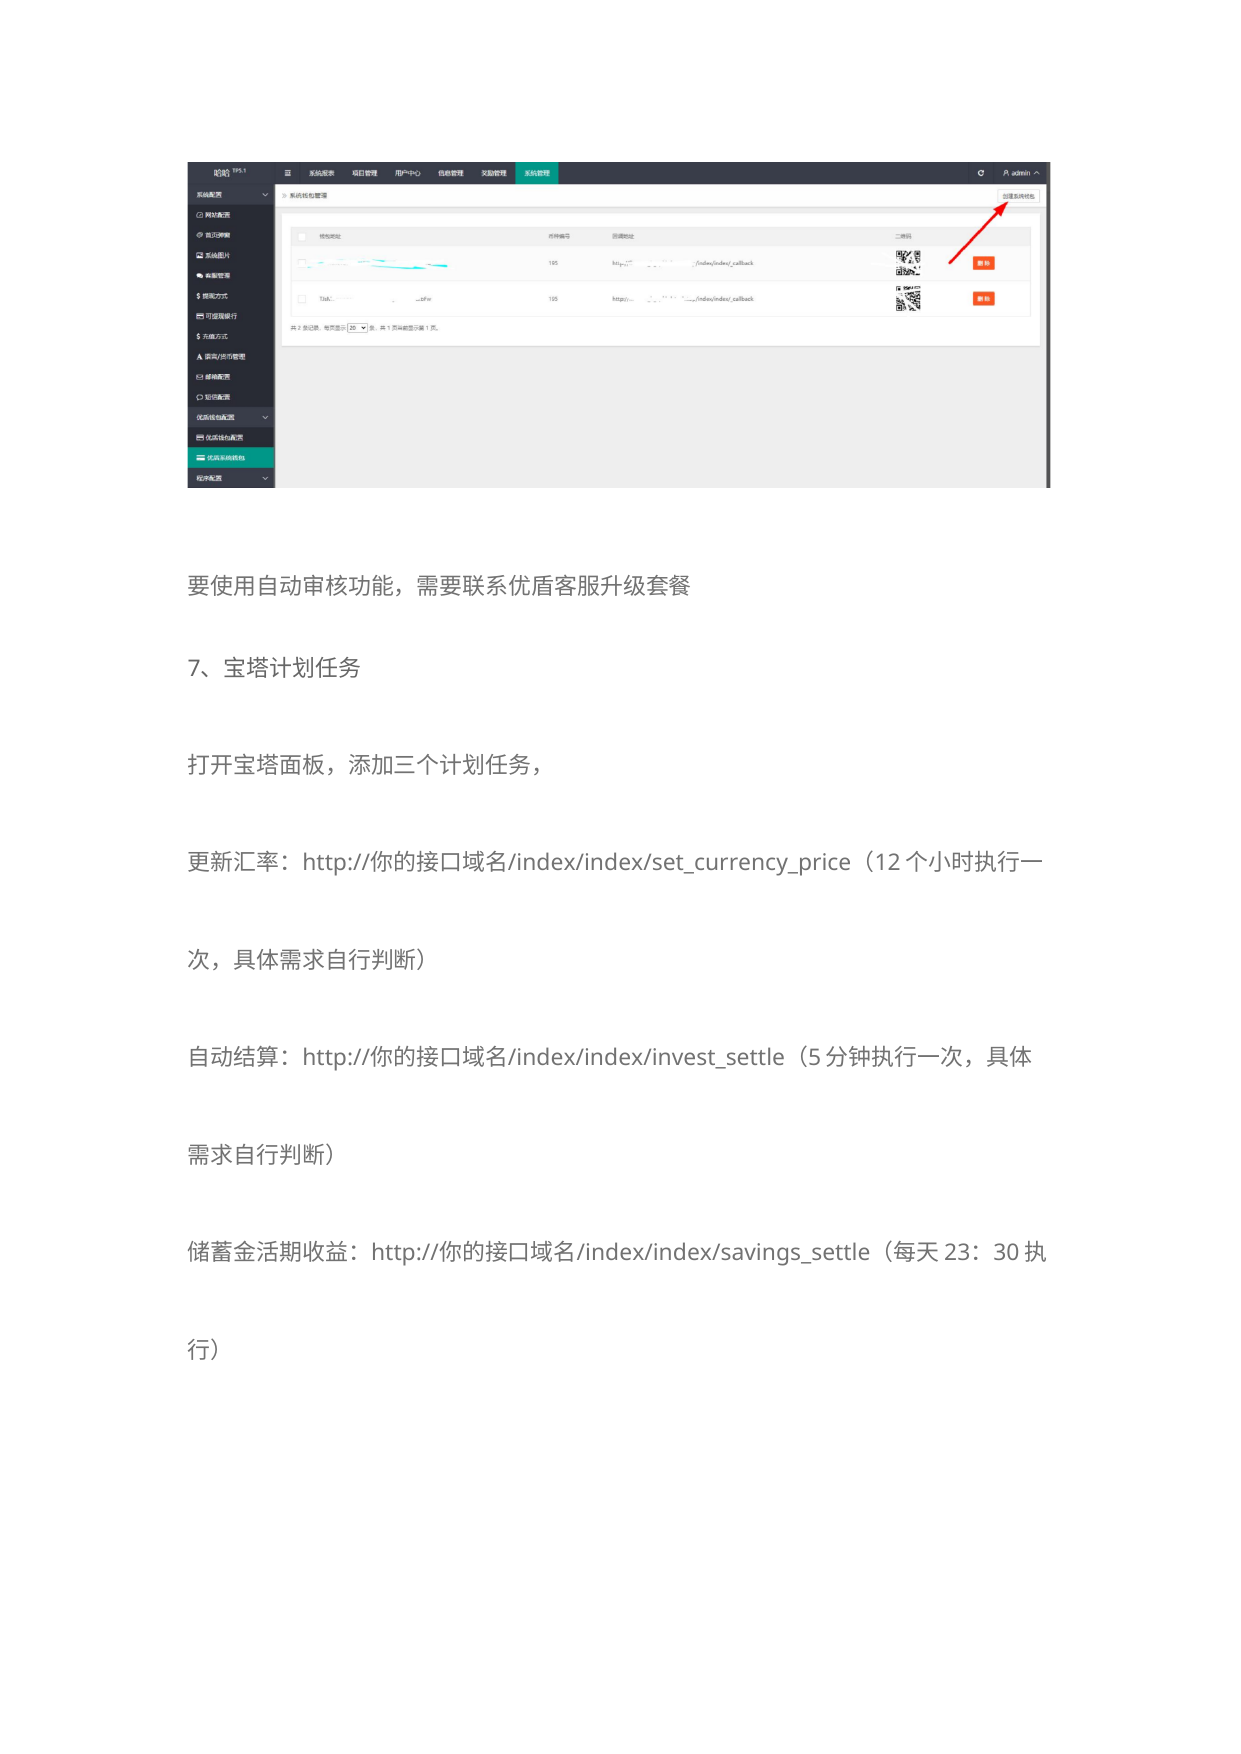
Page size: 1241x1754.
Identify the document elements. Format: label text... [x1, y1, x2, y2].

picture [187, 162, 1051, 488]
text 7、宝塔计划任务 [187, 633, 1053, 698]
list 打开宝塔面板，添加三个计划任务， 更新汇率：http://你的接口域名/index/index/set_currency_price（12个小时执行一次，具体需求自行判断） 自动结算：http://你的接口域名/index/index/invest_settle（5分钟执行一次，具体需求自行判断） 储蓄金活期收益：http://你的接口域名/index/index/savings_settle（每天23：30执行） [187, 731, 1053, 1381]
